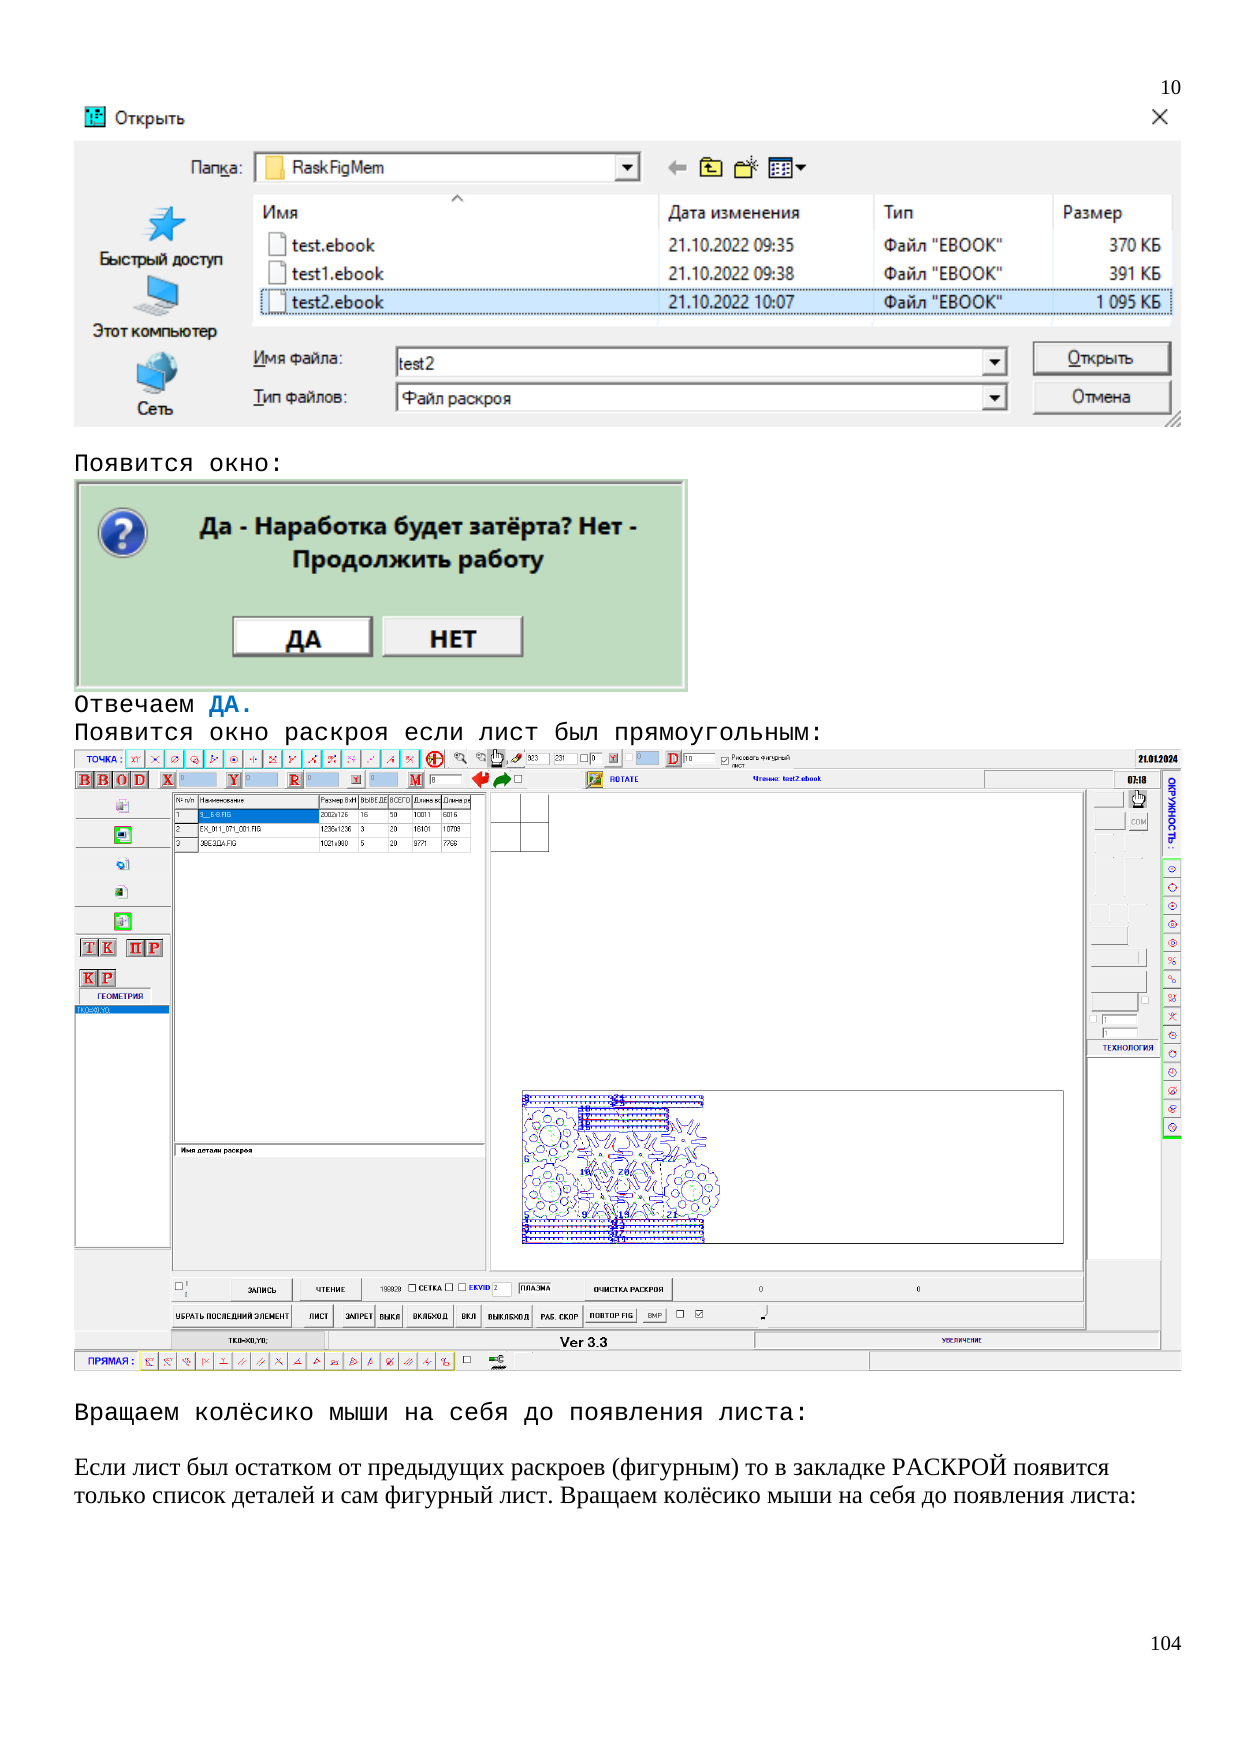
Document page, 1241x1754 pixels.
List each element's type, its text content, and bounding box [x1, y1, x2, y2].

subtitle Появится окно раскроя если лист был прямоугольным: [74, 720, 1181, 748]
subtitle Вращаем колёсико мыши на себя до появления листа: [74, 1399, 1181, 1428]
subtitle Отвечаем ДА. [74, 692, 1181, 720]
subtitle Появится окно: [74, 451, 1181, 479]
picture [73, 99, 1181, 427]
picture [73, 748, 1182, 1371]
picture [73, 479, 688, 692]
text Если лист был остатком от предыдущих раскроев (фигурным) то в закладке РАСКРОЙ появится только список деталей и сам фигурный лист. Вращаем колёсико мыши на себя до появления листа: [74, 1452, 1181, 1509]
